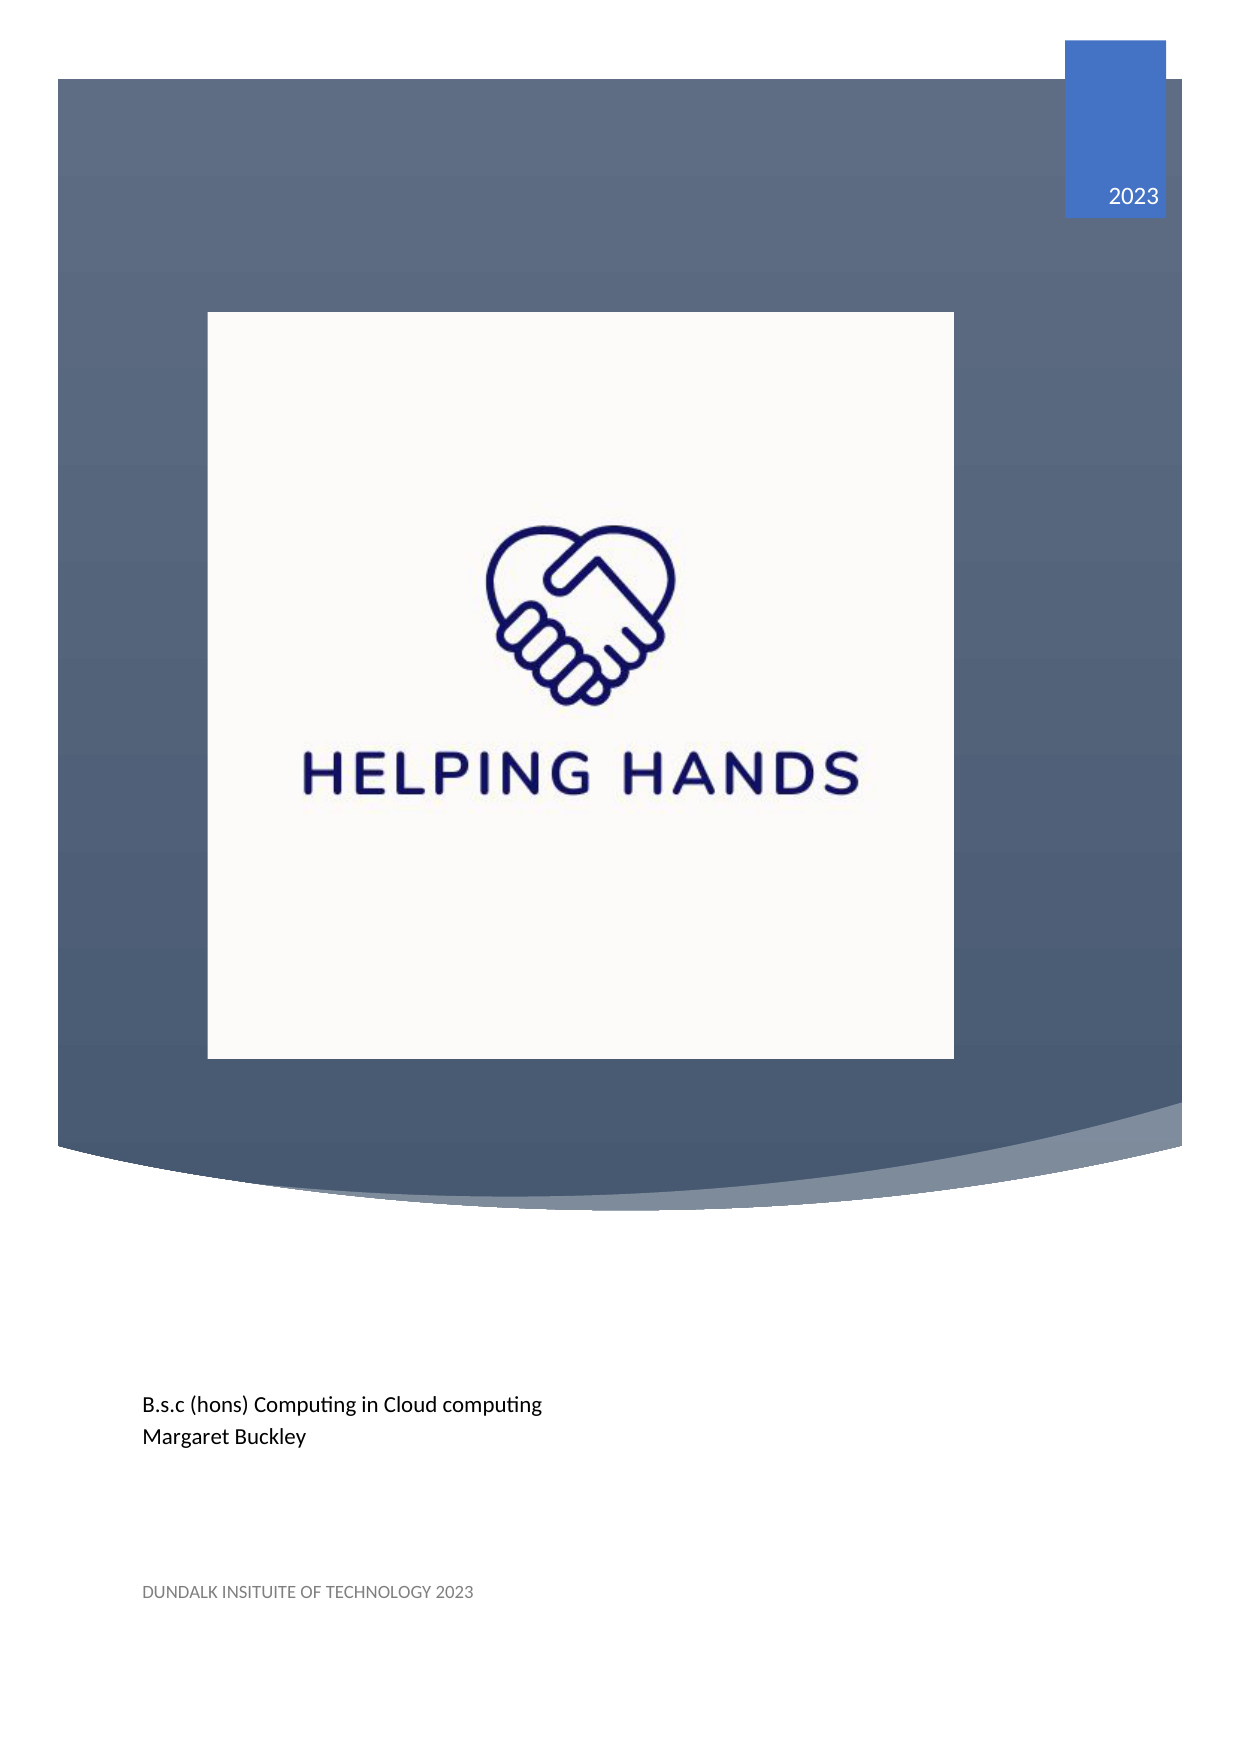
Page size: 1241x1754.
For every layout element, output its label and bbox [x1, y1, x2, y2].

picture [207, 312, 954, 1059]
